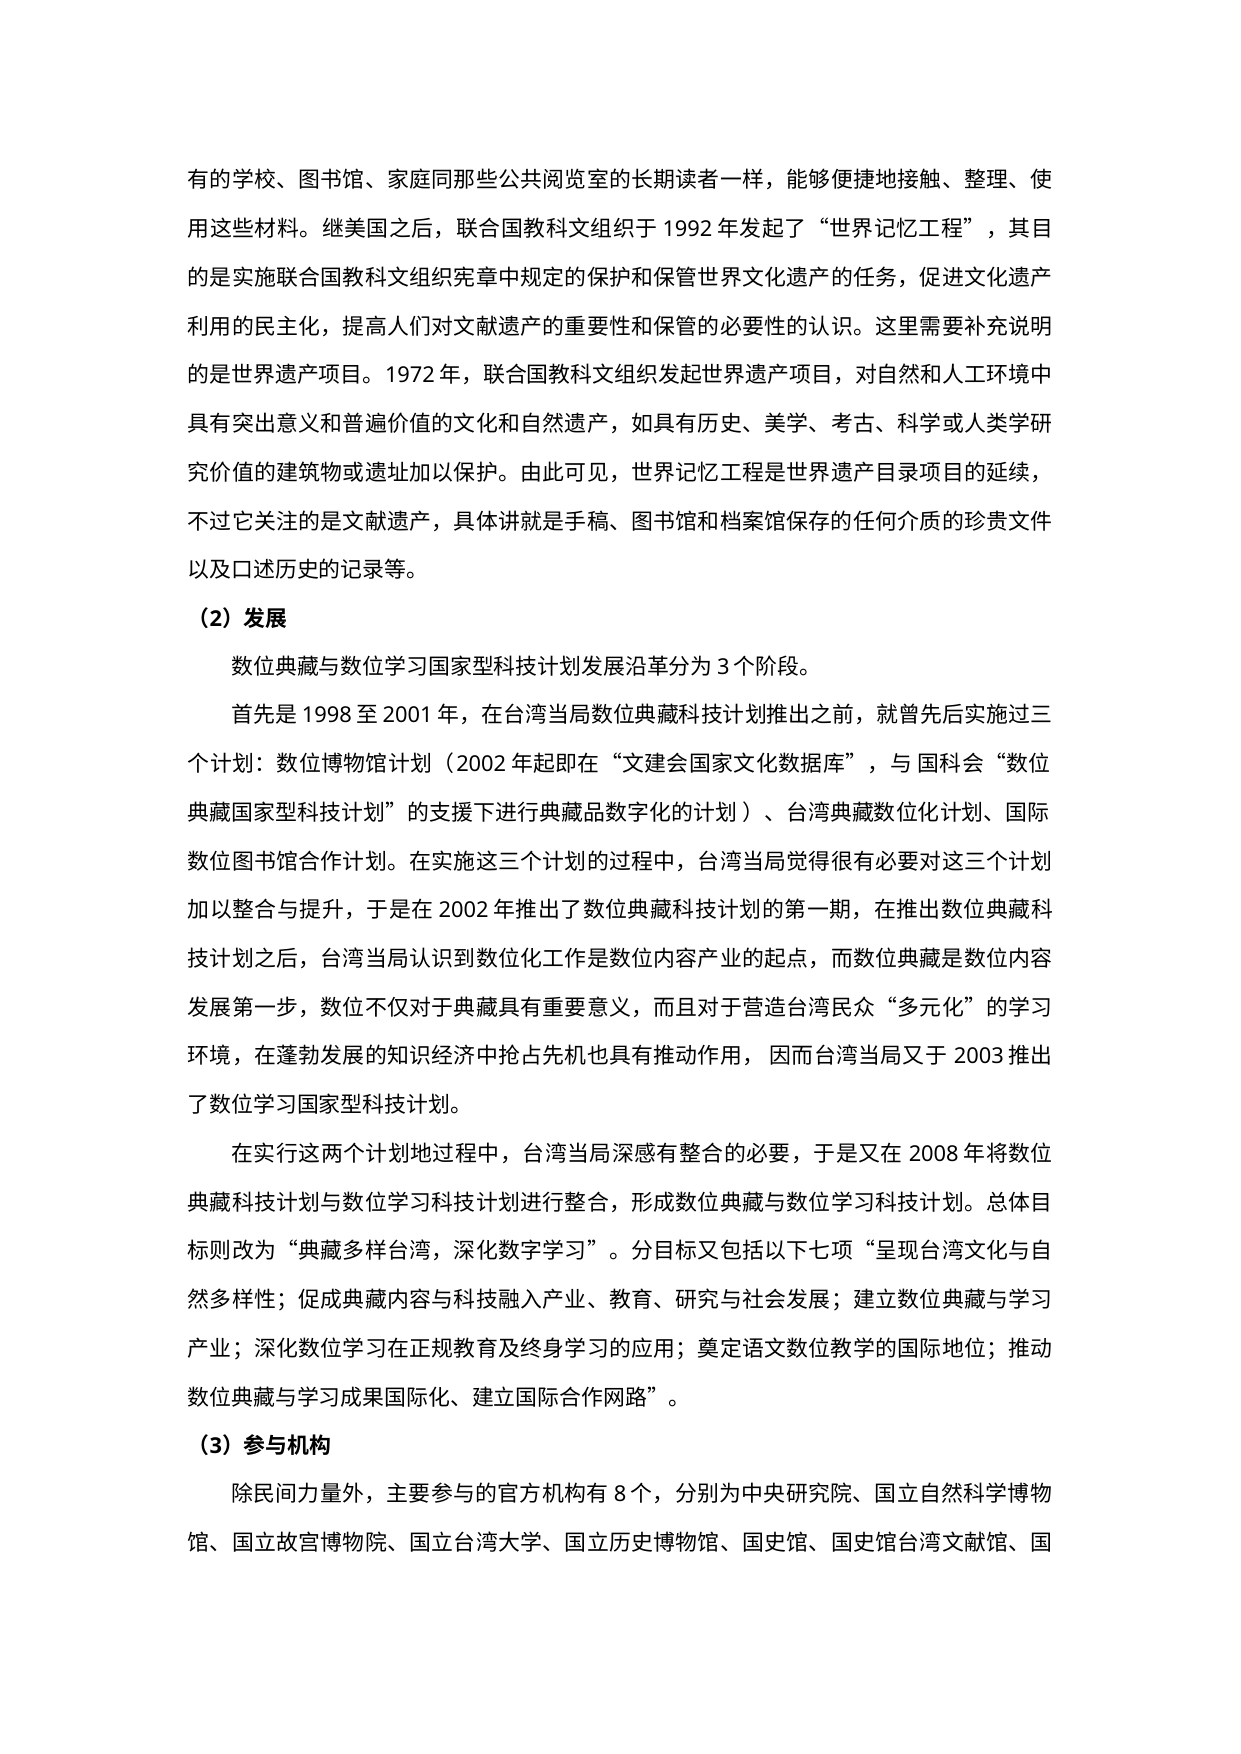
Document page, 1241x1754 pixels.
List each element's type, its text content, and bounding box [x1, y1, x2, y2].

text 首先是1998至2001年，在台湾当局数位典藏科技计划推出之前，就曾先后实施过三个计划：数位博物馆计划（2002年起即在“文建会国家文化数据库”，与 国科会“数位典藏国家型科技计划”的支援下进行典藏品数字化的计划 ）、台湾典藏数位化计划、国际数位图书馆合作计划。在实施这三个计划的过程中，台湾当局觉得很有必要对这三个计划加以整合与提升，于是在2002年推出了数位典藏科技计划的第一期，在推出数位典藏科技计划之后，台湾当局认识到数位化工作是数位内容产业的起点，而数位典藏是数位内容发展第一步，数位不仅对于典藏具有重要意义，而且对于营造台湾民众“多元化”的学习环境，在蓬勃发展的知识经济中抢占先机也具有推动作用， 因而台湾当局又于2003推出了数位学习国家型科技计划。 [187, 697, 1053, 1119]
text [187, 162, 1053, 584]
text （2）发展 [187, 600, 1053, 633]
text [187, 1476, 1053, 1557]
text 数位典藏与数位学习国家型科技计划发展沿革分为3个阶段。 [187, 649, 1053, 681]
text （3）参与机构 [187, 1427, 1053, 1460]
text 在实行这两个计划地过程中，台湾当局深感有整合的必要，于是又在2008年将数位典藏科技计划与数位学习科技计划进行整合，形成数位典藏与数位学习科技计划。总体目标则改为“典藏多样台湾，深化数字学习”。分目标又包括以下七项“呈现台湾文化与自然多样性；促成典藏内容与科技融入产业、教育、研究与社会发展；建立数位典藏与学习产业；深化数位学习在正规教育及终身学习的应用；奠定语文数位教学的国际地位；推动数位典藏与学习成果国际化、建立国际合作网路”。 [187, 1135, 1053, 1412]
